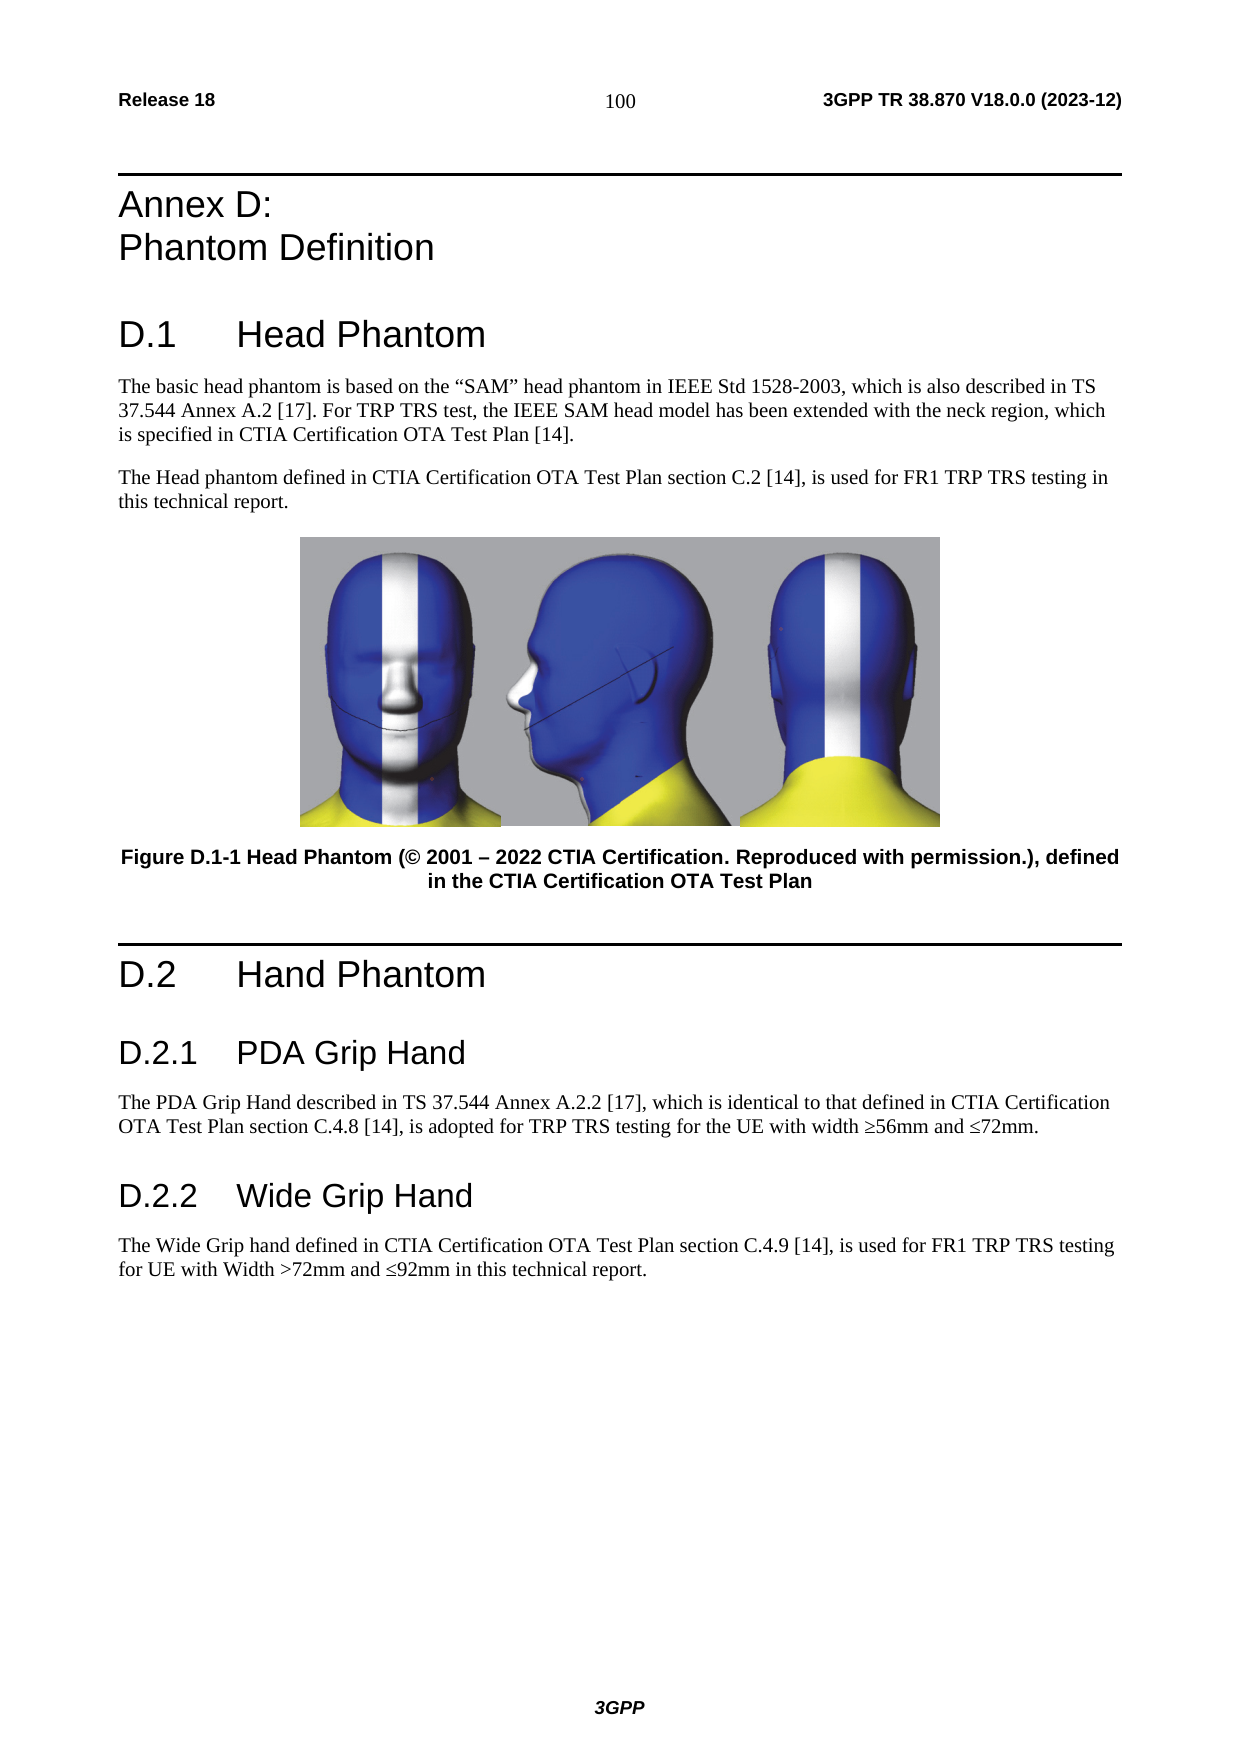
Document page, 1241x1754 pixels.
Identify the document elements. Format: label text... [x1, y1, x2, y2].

text The Wide Grip hand defined in CTIA Certification OTA Test Plan section C.4.9 [14], is used for FR1 TRP TRS testing for UE with Width >72mm and ≤92mm in this technical report. [118, 1233, 1122, 1281]
picture [300, 537, 940, 827]
subtitle D.2 Hand Phantom [118, 946, 1122, 996]
subtitle D.2.2 Wide Grip Hand [118, 1176, 1122, 1214]
subtitle D.2.1 PDA Grip Hand [118, 1033, 1122, 1072]
text The basic head phantom is based on the “SAM” head phantom in IEEE Std 1528-2003, which is also described in TS 37.544 Annex A.2 [17]. For TRP TRS test, the IEEE SAM head model has been extended with the neck region, which is specified in CTIA Certification OTA Test Plan [14]. [118, 374, 1122, 446]
subtitle Annex D: Phantom Definition [118, 176, 1122, 268]
text The Head phantom defined in CTIA Certification OTA Test Plan section C.2 [14], is used for FR1 TRP TRS testing in this technical report. [118, 465, 1122, 513]
text Figure D.1-1 Head Phantom (© 2001 – 2022 CTIA Certification. Reproduced with permission.), defined in the CTIA Certification OTA Test Plan [118, 845, 1122, 893]
text The PDA Grip Hand described in TS 37.544 Annex A.2.2 [17], which is identical to that defined in CTIA Certification OTA Test Plan section C.4.8 [14], is adopted for TRP TRS testing for the UE with width ≥56mm and ≤72mm. [118, 1090, 1122, 1138]
subtitle D.1 Head Phantom [118, 302, 1122, 355]
